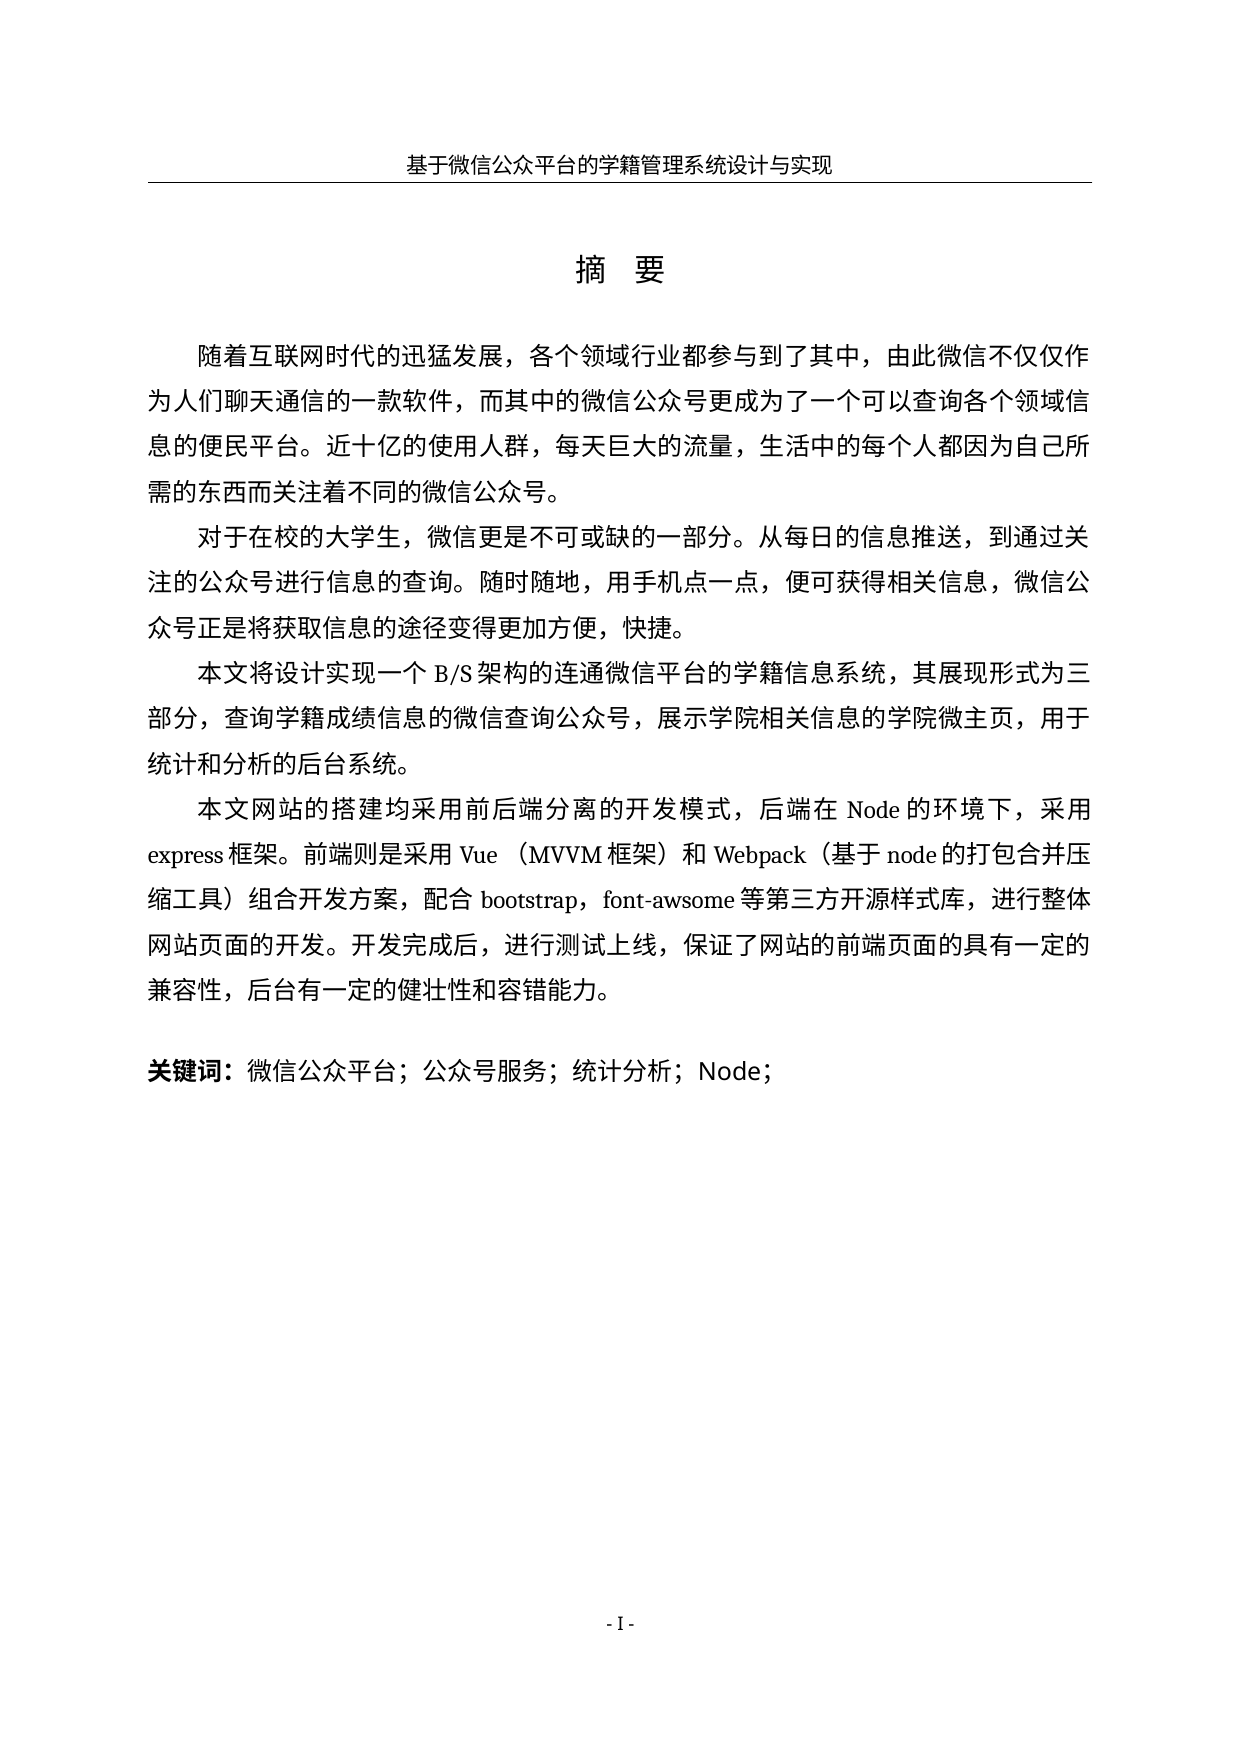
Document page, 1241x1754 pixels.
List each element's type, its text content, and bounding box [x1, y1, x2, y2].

text 本文网站的搭建均采用前后端分离的开发模式，后端在Node的环境下，采用express框架。前端则是采用Vue （MVVM框架）和 Webpack（基于node的打包合并压缩工具）组合开发方案，配合bootstrap，font-awsome等第三方开源样式库，进行整体网站页面的开发。开发完成后，进行测试上线，保证了网站的前端页面的具有一定的兼容性，后台有一定的健壮性和容错能力。 [148, 789, 1092, 1007]
text 本文将设计实现一个B/S架构的连通微信平台的学籍信息系统，其展现形式为三部分，查询学籍成绩信息的微信查询公众号，展示学院相关信息的学院微主页，用于统计和分析的后台系统。 [148, 653, 1092, 780]
text 随着互联网时代的迅猛发展，各个领域行业都参与到了其中，由此微信不仅仅作为人们聊天通信的一款软件，而其中的微信公众号更成为了一个可以查询各个领域信息的便民平台。近十亿的使用人群，每天巨大的流量，生活中的每个人都因为自己所需的东西而关注着不同的微信公众号。 [148, 336, 1092, 508]
text 关键词：微信公众平台；公众号服务；统计分析；Node； [148, 1052, 1092, 1088]
subtitle 摘 要 [148, 246, 1092, 291]
text 对于在校的大学生，微信更是不可或缺的一部分。从每日的信息推送，到通过关注的公众号进行信息的查询。随时随地，用手机点一点，便可获得相关信息，微信公众号正是将获取信息的途径变得更加方便，快捷。 [148, 517, 1092, 644]
